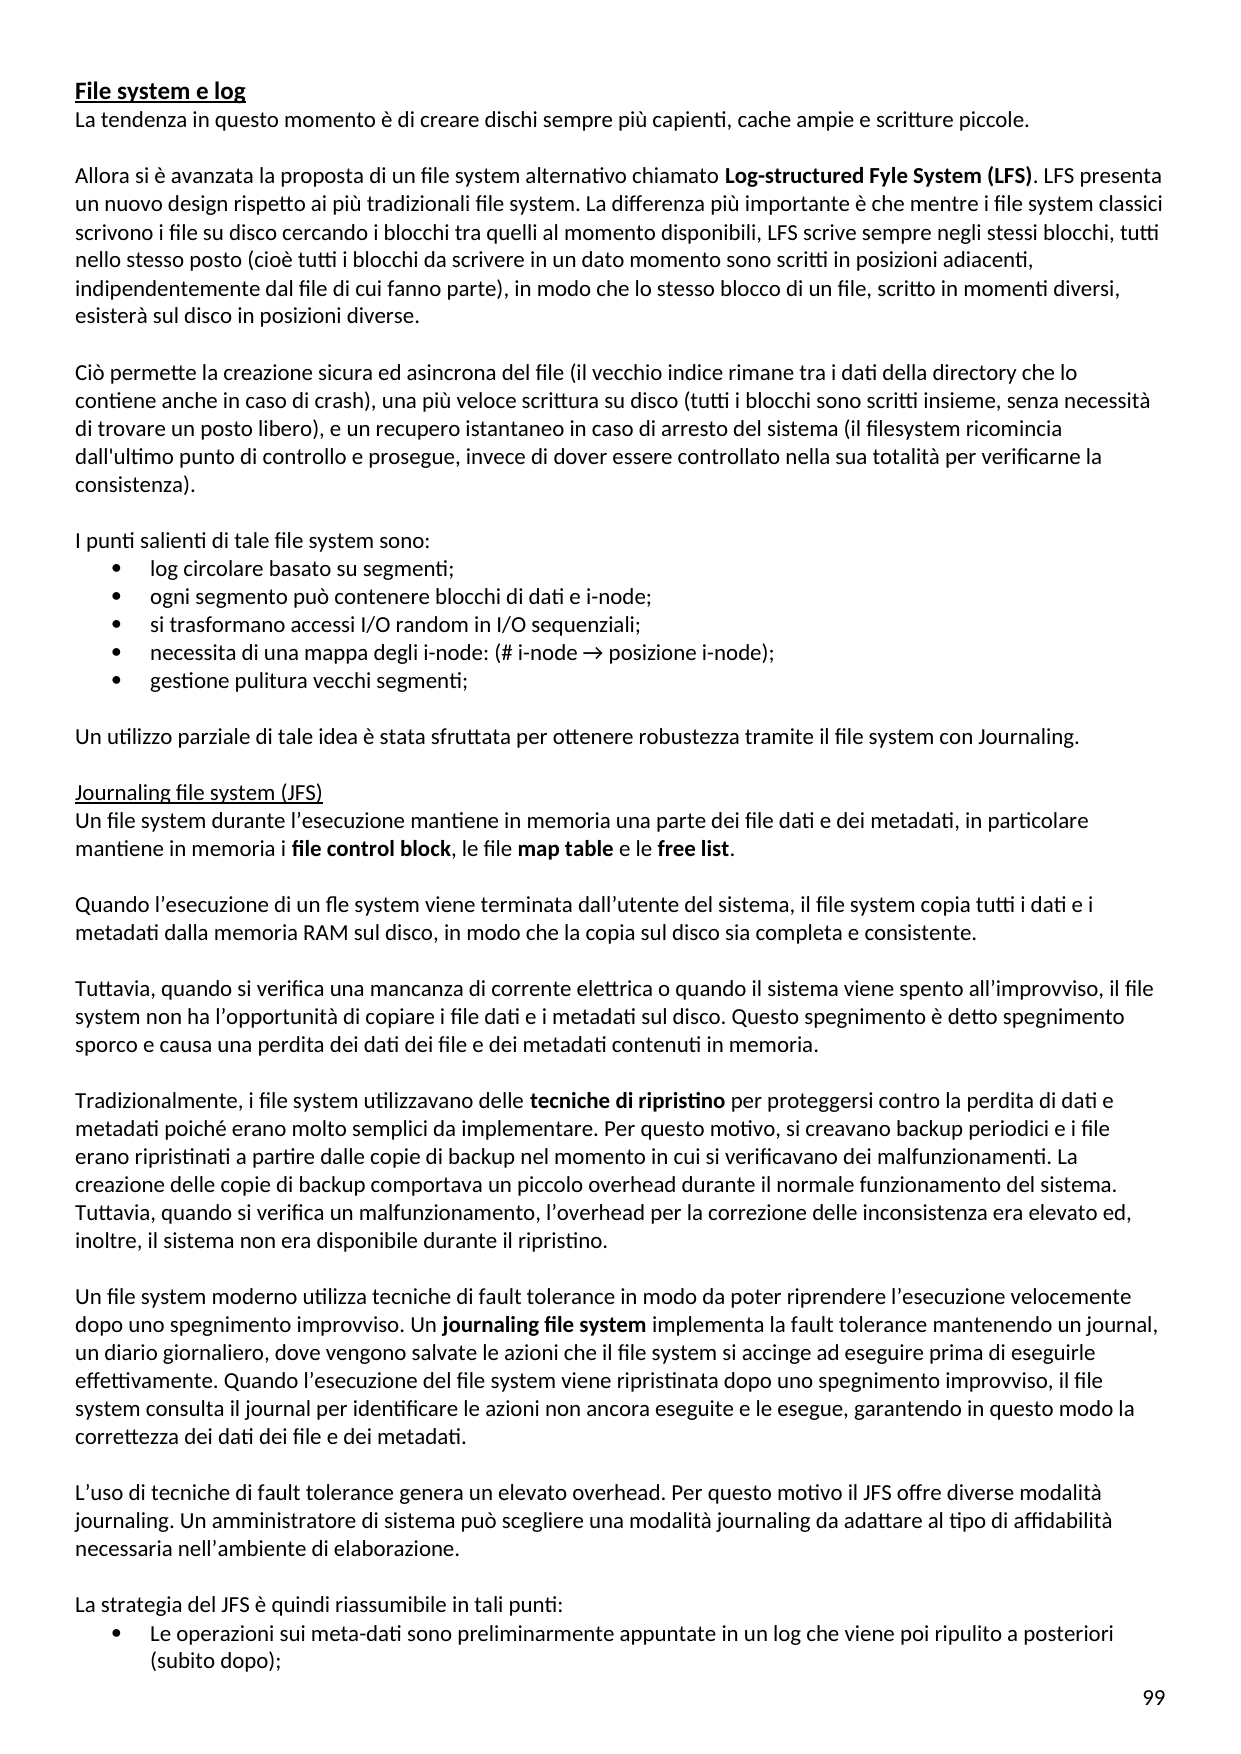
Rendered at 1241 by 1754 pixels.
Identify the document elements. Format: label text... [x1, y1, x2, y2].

text Allora si è avanzata la proposta di un file system alternativo chiamato Log-structured Fyle System (LFS). LFS presenta un nuovo design rispetto ai più tradizionali file system. La differenza più importante è che mentre i file system classici scrivono i file su disco cercando i blocchi tra quelli al momento disponibili, LFS scrive sempre negli stessi blocchi, tutti nello stesso posto (cioè tutti i blocchi da scrivere in un dato momento sono scritti in posizioni adiacenti, indipendentemente dal file di cui fanno parte), in modo che lo stesso blocco di un file, scritto in momenti diversi, esisterà sul disco in posizioni diverse. [75, 162, 1165, 330]
text La strategia del JFS è quindi riassumibile in tali punti: [75, 1591, 1165, 1619]
text Un file system moderno utilizza tecniche di fault tolerance in modo da poter riprendere l’esecuzione velocemente dopo uno spegnimento improvviso. Un journaling file system implementa la fault tolerance mantenendo un journal, un diario giornaliero, dove vengono salvate le azioni che il file system si accinge ad eseguire prima di eseguirle effettivamente. Quando l’esecuzione del file system viene ripristinata dopo uno spegnimento improvviso, il file system consulta il journal per identificare le azioni non ancora eseguite e le esegue, garantendo in questo modo la correttezza dei dati dei file e dei metadati. [75, 1282, 1165, 1451]
list gestione pulitura vecchi segmenti; [112, 666, 1165, 694]
text Quando l’esecuzione di un fle system viene terminata dall’utente del sistema, il file system copia tutti i dati e i metadati dalla memoria RAM sul disco, in modo che la copia sul disco sia completa e consistente. [75, 890, 1165, 946]
text I punti salienti di tale file system sono: [75, 526, 1165, 554]
text Journaling file system (JFS) [75, 778, 1165, 806]
text Ciò permette la creazione sicura ed asincrona del file (il vecchio indice rimane tra i dati della directory che lo contiene anche in caso di crash), una più veloce scrittura su disco (tutti i blocchi sono scritti insieme, senza necessità di trovare un posto libero), e un recupero istantaneo in caso di arresto del sistema (il filesystem ricomincia dall'ultimo punto di controllo e prosegue, invece di dover essere controllato nella sua totalità per verificarne la consistenza). [75, 358, 1165, 498]
list ogni segmento può contenere blocchi di dati e i-node; [112, 582, 1165, 610]
list Le operazioni sui meta-dati sono preliminarmente appuntate in un log che viene poi ripulito a posteriori (subito dopo); [112, 1619, 1165, 1675]
list log circolare basato su segmenti; [112, 554, 1165, 582]
text Tradizionalmente, i file system utilizzavano delle tecniche di ripristino per proteggersi contro la perdita di dati e metadati poiché erano molto semplici da implementare. Per questo motivo, si creavano backup periodici e i file erano ripristinati a partire dalle copie di backup nel momento in cui si verificavano dei malfunzionamenti. La creazione delle copie di backup comportava un piccolo overhead durante il normale funzionamento del sistema. Tuttavia, quando si verifica un malfunzionamento, l’overhead per la correzione delle inconsistenza era elevato ed, inoltre, il sistema non era disponibile durante il ripristino. [75, 1086, 1165, 1254]
list necessita di una mappa degli i-node: (# i-node → posizione i-node); [112, 638, 1165, 666]
text La tendenza in questo momento è di creare dischi sempre più capienti, cache ampie e scritture piccole. [75, 106, 1165, 133]
text Tuttavia, quando si verifica una mancanza di corrente elettrica o quando il sistema viene spento all’improvviso, il file system non ha l’opportunità di copiare i file dati e i metadati sul disco. Questo spegnimento è detto spegnimento sporco e causa una perdita dei dati dei file e dei metadati contenuti in memoria. [75, 974, 1165, 1058]
subtitle File system e log [75, 75, 1165, 106]
text Un utilizzo parziale di tale idea è stata sfruttata per ottenere robustezza tramite il file system con Journaling. [75, 722, 1165, 750]
text L’uso di tecniche di fault tolerance genera un elevato overhead. Per questo motivo il JFS offre diverse modalità journaling. Un amministratore di sistema può scegliere una modalità journaling da adattare al tipo di affidabilità necessaria nell’ambiente di elaborazione. [75, 1478, 1165, 1563]
list si trasformano accessi I/O random in I/O sequenziali; [112, 610, 1165, 638]
text Un file system durante l’esecuzione mantiene in memoria una parte dei file dati e dei metadati, in particolare mantiene in memoria i file control block, le file map table e le free list. [75, 806, 1165, 862]
